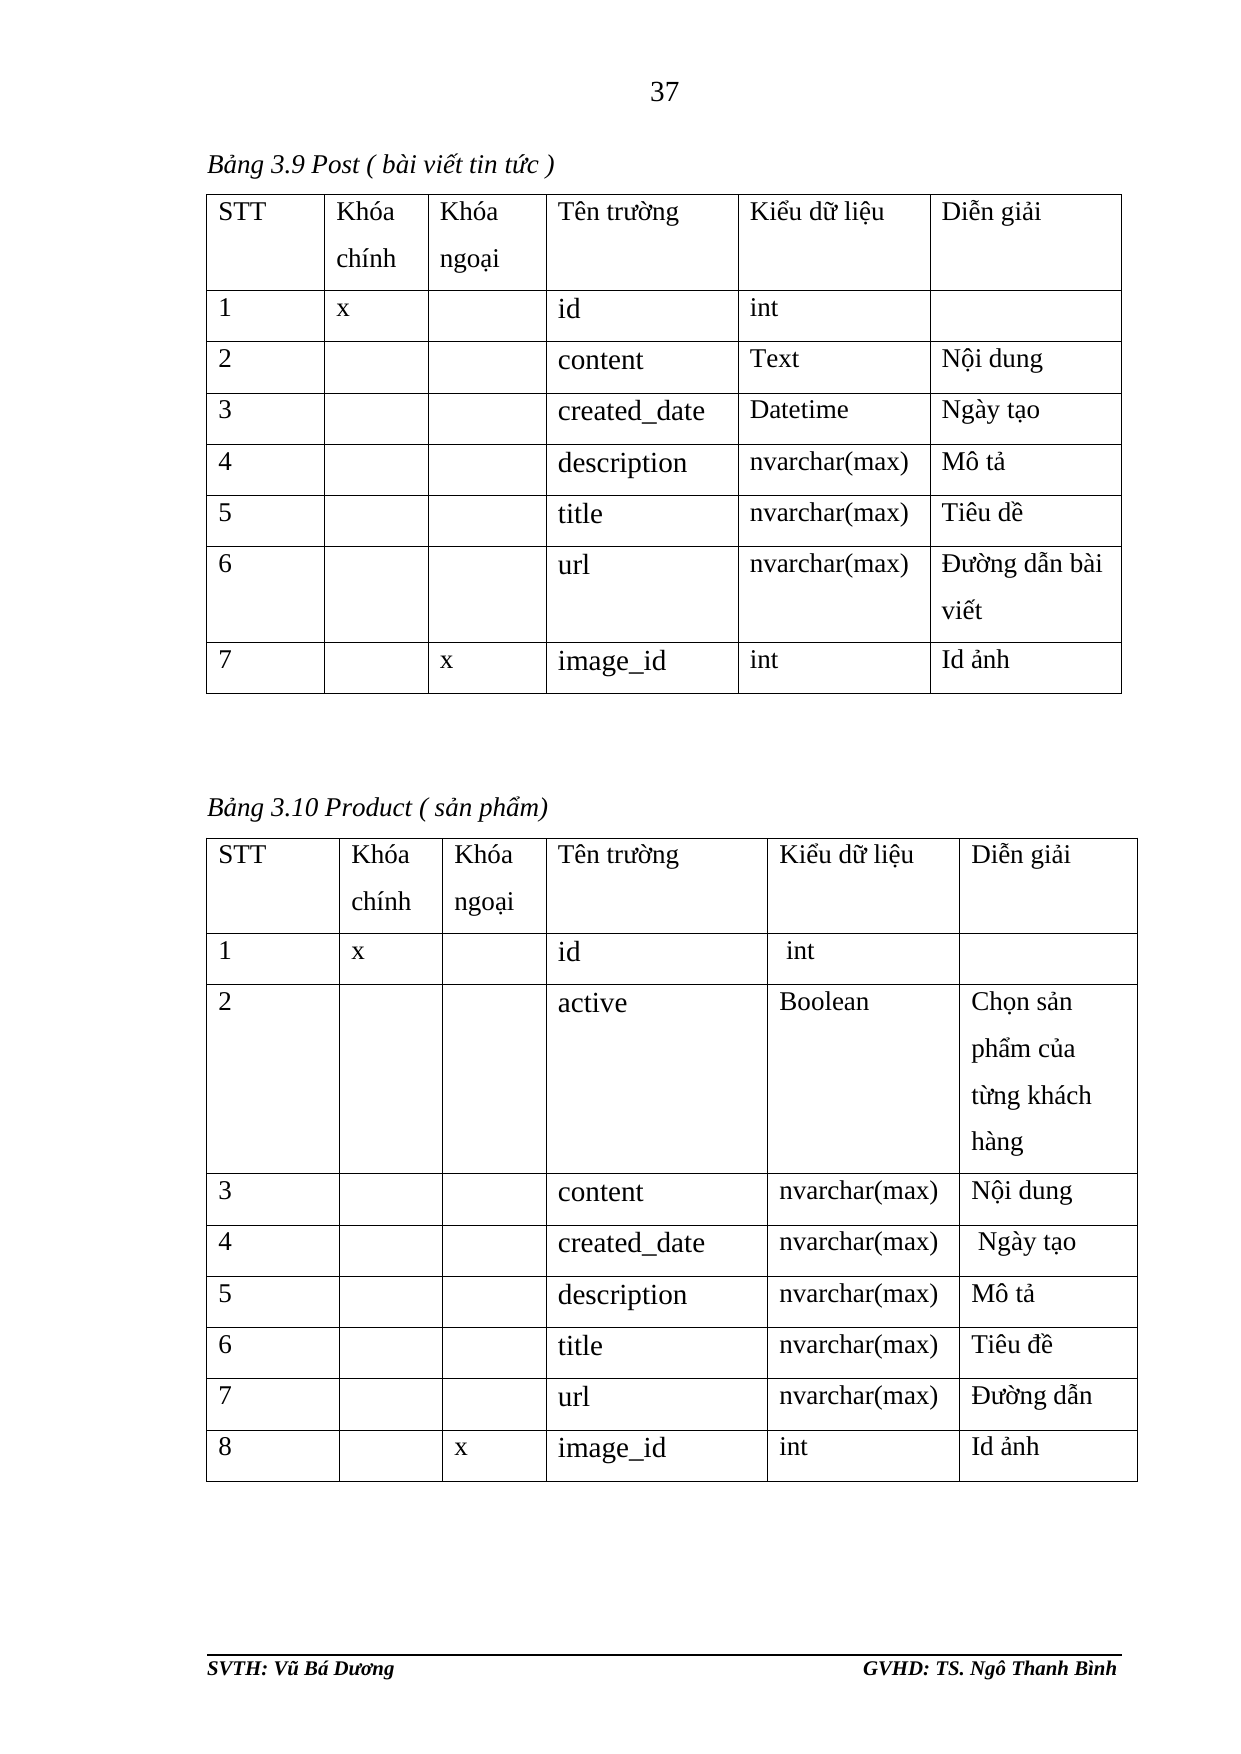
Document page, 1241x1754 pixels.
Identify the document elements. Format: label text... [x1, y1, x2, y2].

table_cell image_id [547, 643, 738, 693]
table_cell [443, 1277, 546, 1327]
table_cell 7 [207, 643, 324, 693]
table_cell int [768, 1431, 959, 1481]
table_cell title [547, 496, 738, 546]
table_cell nvarchar(max) [768, 1379, 959, 1429]
table_cell int [739, 291, 930, 341]
table_cell [429, 496, 546, 546]
table_cell 4 [207, 1226, 339, 1276]
table_header Diễn giải [931, 195, 1121, 290]
table_header Khóa chính [325, 195, 428, 290]
table_cell 3 [207, 394, 324, 444]
table_cell Đường dẫn bài viết [931, 547, 1121, 642]
table_cell nvarchar(max) [739, 547, 930, 642]
table_cell [340, 1277, 442, 1327]
table_cell image_id [547, 1431, 767, 1481]
table_cell url [547, 547, 738, 642]
table_header Diễn giải [960, 839, 1137, 933]
table_cell [429, 342, 546, 392]
table_cell Boolean [768, 985, 959, 1173]
table_cell description [547, 1277, 767, 1327]
table_cell nvarchar(max) [739, 445, 930, 495]
table_cell x [325, 291, 428, 341]
table_cell [443, 1379, 546, 1429]
table_cell Ngày tạo [931, 394, 1121, 444]
table_header STT [207, 839, 339, 933]
table_cell active [547, 985, 767, 1173]
text Bảng 3.10 Product ( sản phẩm) [207, 791, 1122, 822]
table_cell Nội dung [960, 1174, 1137, 1224]
table_cell [429, 445, 546, 495]
table_cell 5 [207, 496, 324, 546]
table_cell 2 [207, 985, 339, 1173]
table_cell url [547, 1379, 767, 1429]
table_header Kiểu dữ liệu [768, 839, 959, 933]
table_cell [325, 342, 428, 392]
table_cell [325, 643, 428, 693]
table_cell id [547, 934, 767, 984]
table_cell nvarchar(max) [739, 496, 930, 546]
table_cell [960, 934, 1137, 984]
table_cell [340, 1431, 442, 1481]
table_cell Tiêu đề [960, 1328, 1137, 1378]
table_cell title [547, 1328, 767, 1378]
table_cell [443, 1328, 546, 1378]
table_cell description [547, 445, 738, 495]
table_cell [931, 291, 1121, 341]
table_cell [325, 394, 428, 444]
table_cell [443, 985, 546, 1173]
table_cell [340, 1328, 442, 1378]
table_cell Id ảnh [931, 643, 1121, 693]
table_cell [429, 394, 546, 444]
table_cell int [768, 934, 959, 984]
table_header Tên trường [547, 839, 767, 933]
table_header Khóa ngoại [429, 195, 546, 290]
table_cell Tiêu dề [931, 496, 1121, 546]
table_cell 4 [207, 445, 324, 495]
table_cell Mô tả [931, 445, 1121, 495]
table_header STT [207, 195, 324, 290]
table_cell 7 [207, 1379, 339, 1429]
table_header Khóa chính [340, 839, 442, 933]
table_cell x [340, 934, 442, 984]
table_cell 5 [207, 1277, 339, 1327]
table_cell [325, 547, 428, 642]
table_cell [443, 1174, 546, 1224]
table_cell [340, 985, 442, 1173]
table_cell 8 [207, 1431, 339, 1481]
table_cell [429, 547, 546, 642]
table_header Kiểu dữ liệu [739, 195, 930, 290]
table_cell 1 [207, 291, 324, 341]
table_cell 6 [207, 1328, 339, 1378]
table_cell Ngày tạo [960, 1226, 1137, 1276]
table_cell content [547, 342, 738, 392]
table_cell 3 [207, 1174, 339, 1224]
table_cell [340, 1379, 442, 1429]
table_cell int [739, 643, 930, 693]
table_cell nvarchar(max) [768, 1226, 959, 1276]
table_cell Chọn sản phẩm của từng khách hàng [960, 985, 1137, 1173]
table_header Tên trường [547, 195, 738, 290]
table_cell 2 [207, 342, 324, 392]
table_cell x [443, 1431, 546, 1481]
table_cell nvarchar(max) [768, 1328, 959, 1378]
table_cell [325, 496, 428, 546]
table_cell nvarchar(max) [768, 1277, 959, 1327]
table_cell x [429, 643, 546, 693]
table_cell created_date [547, 394, 738, 444]
table_cell Datetime [739, 394, 930, 444]
table_cell Mô tả [960, 1277, 1137, 1327]
table_cell [443, 934, 546, 984]
table_cell [325, 445, 428, 495]
table_cell Đường dẫn [960, 1379, 1137, 1429]
table_cell content [547, 1174, 767, 1224]
table_cell 1 [207, 934, 339, 984]
text Bảng 3.9 Post ( bài viết tin tức ) [207, 148, 1122, 179]
table_cell [443, 1226, 546, 1276]
table_cell Nội dung [931, 342, 1121, 392]
table_cell [340, 1226, 442, 1276]
table_cell [429, 291, 546, 341]
table_cell id [547, 291, 738, 341]
table_cell [340, 1174, 442, 1224]
table_cell Text [739, 342, 930, 392]
table_cell created_date [547, 1226, 767, 1276]
table_cell Id ảnh [960, 1431, 1137, 1481]
table_header Khóa ngoại [443, 839, 546, 933]
table_cell 6 [207, 547, 324, 642]
table_cell nvarchar(max) [768, 1174, 959, 1224]
